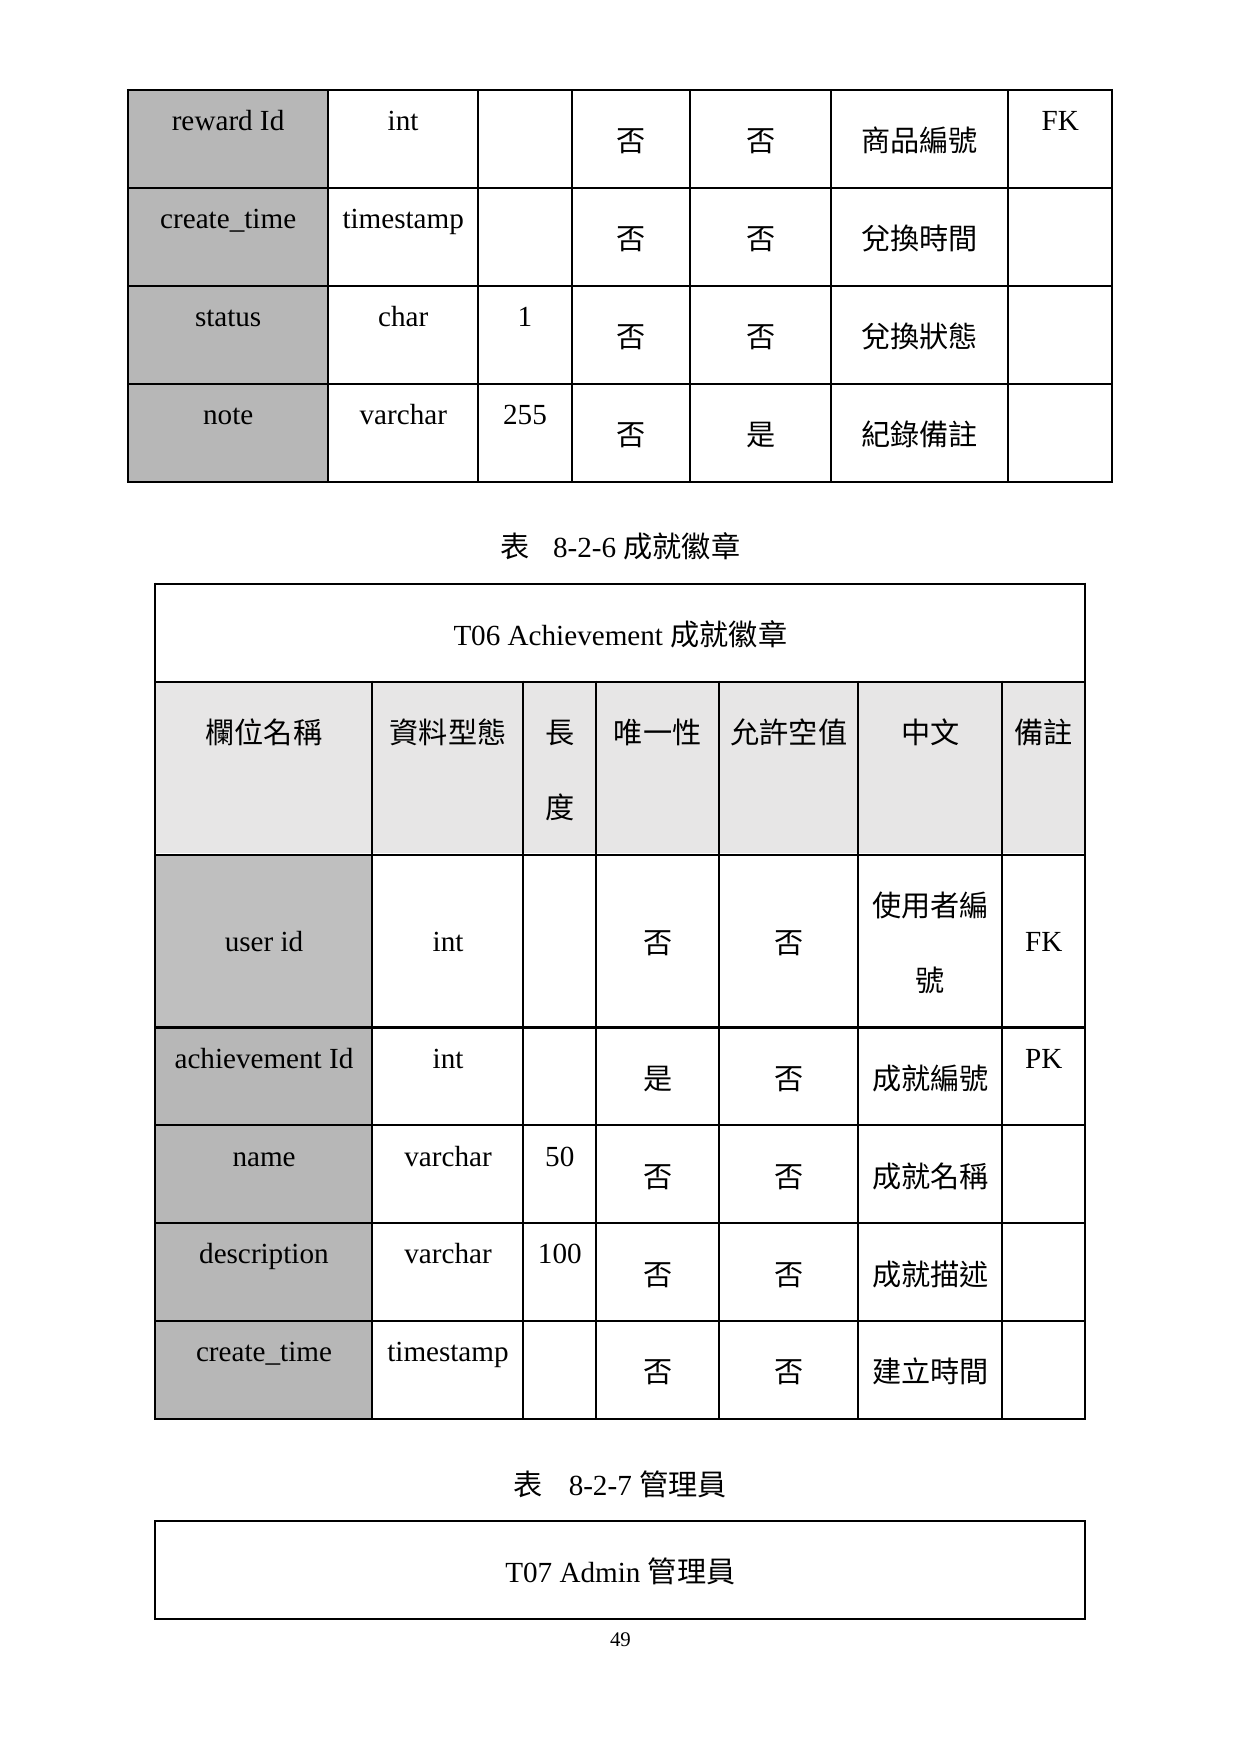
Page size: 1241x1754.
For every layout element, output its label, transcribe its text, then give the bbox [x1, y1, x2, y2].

table_cell [720, 1322, 857, 1418]
table_cell varchar [373, 1224, 522, 1320]
table_cell 否 [573, 91, 689, 187]
table_cell [597, 1322, 718, 1418]
table_cell varchar [373, 1126, 522, 1222]
table_cell [1003, 1224, 1084, 1320]
table_cell 兌換狀態 [832, 287, 1007, 383]
table_cell 是 [597, 1029, 718, 1124]
table_cell 成就名稱 [859, 1126, 1001, 1222]
table_cell PK [1003, 1029, 1084, 1124]
table_header T07 Admin 管理員 [156, 1522, 1084, 1618]
table_cell int [329, 91, 477, 187]
table_cell timestamp [373, 1322, 522, 1418]
table_cell description [156, 1224, 371, 1320]
table_cell 否 [691, 91, 830, 187]
table_cell [524, 856, 595, 1026]
table_cell 資料型態 [373, 683, 522, 853]
table_cell 紀錄備註 [832, 385, 1007, 481]
table_header T06 Achievement 成就徽章 [156, 585, 1084, 681]
table_cell 否 [597, 1126, 718, 1222]
table_cell 否 [573, 385, 689, 481]
table_cell [524, 1322, 595, 1418]
table_cell reward Id [129, 91, 327, 187]
table_cell FK [1003, 856, 1084, 1026]
table_cell 兌換時間 [832, 189, 1007, 285]
table_cell char [329, 287, 477, 383]
table_cell 中文 [859, 683, 1001, 853]
table_cell status [129, 287, 327, 383]
table_cell [1009, 189, 1111, 285]
table_cell note [129, 385, 327, 481]
table_cell [1003, 1322, 1084, 1418]
table_cell 否 [720, 856, 857, 1026]
table_cell 否 [720, 1029, 857, 1124]
table_cell [1009, 287, 1111, 383]
table_cell 否 [691, 189, 830, 285]
table_cell 成就描述 [859, 1224, 1001, 1320]
table_cell int [373, 856, 522, 1026]
table_cell 欄位名稱 [156, 683, 371, 853]
table_cell 255 [479, 385, 571, 481]
table_cell 1 [479, 287, 571, 383]
table_cell name [156, 1126, 371, 1222]
text 表 158-2-7 管理員 [89, 1445, 1152, 1520]
table_cell [1003, 1126, 1084, 1222]
table_cell 否 [597, 1224, 718, 1320]
table_cell varchar [329, 385, 477, 481]
table_cell 使用者編號 [859, 856, 1001, 1026]
table_cell [524, 1029, 595, 1124]
table_cell [479, 91, 571, 187]
table_cell FK [1009, 91, 1111, 187]
table_cell 否 [720, 1224, 857, 1320]
table_cell 唯一性 [597, 683, 718, 853]
table_cell 是 [691, 385, 830, 481]
table_cell 允許空值 [720, 683, 857, 853]
table_cell create_time [129, 189, 327, 285]
table_cell 長度 [524, 683, 595, 853]
table_cell 否 [597, 856, 718, 1026]
table_cell timestamp [329, 189, 477, 285]
table_cell 否 [573, 287, 689, 383]
table_cell 50 [524, 1126, 595, 1222]
table_cell 否 [691, 287, 830, 383]
table_cell int [373, 1029, 522, 1124]
table_cell [859, 1322, 1001, 1418]
table_cell user id [156, 856, 371, 1026]
table_cell 成就編號 [859, 1029, 1001, 1124]
table_cell 商品編號 [832, 91, 1007, 187]
text 表 148-2-6 成就徽章 [89, 508, 1152, 583]
table_cell [479, 189, 571, 285]
table_cell [1009, 385, 1111, 481]
table_cell 否 [573, 189, 689, 285]
table_cell create_time [156, 1322, 371, 1418]
table_cell 否 [720, 1126, 857, 1222]
table_cell 備註 [1003, 683, 1084, 853]
table_cell 100 [524, 1224, 595, 1320]
table_cell achievement Id [156, 1029, 371, 1124]
